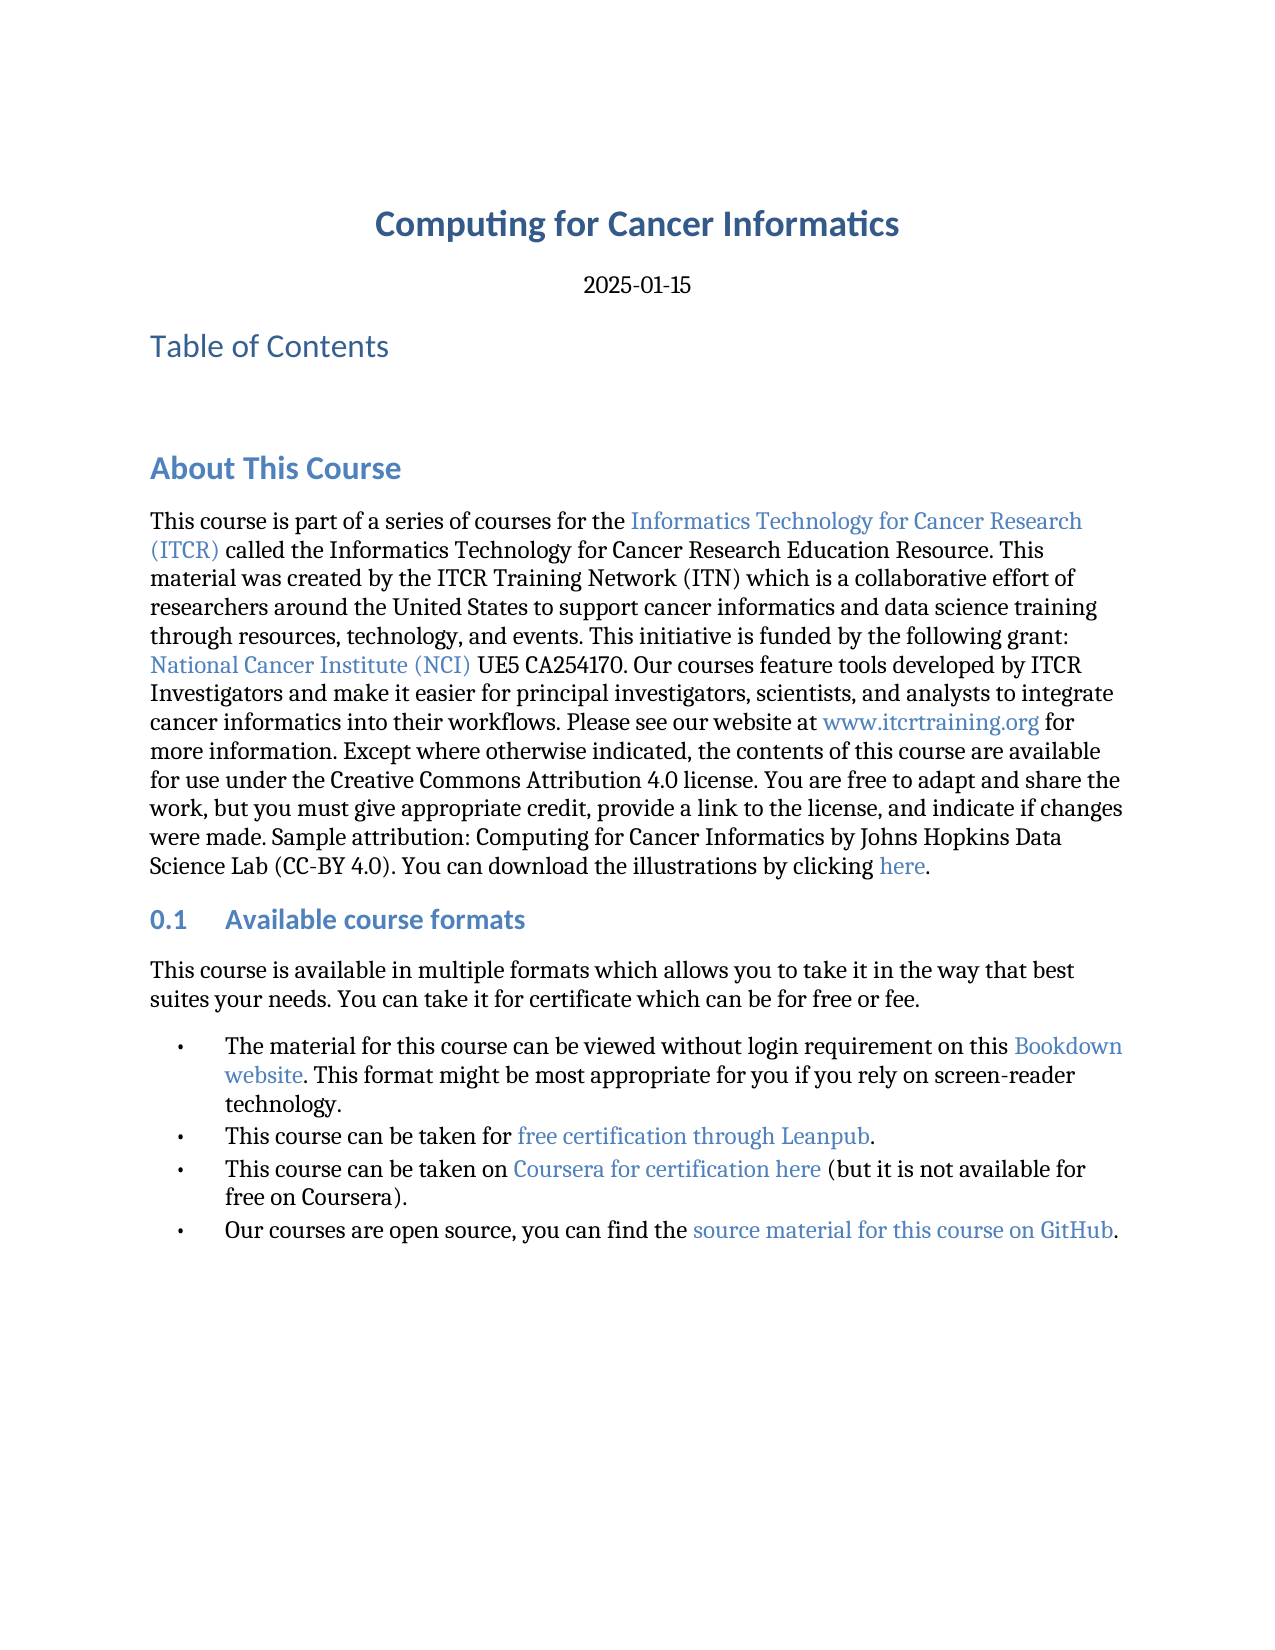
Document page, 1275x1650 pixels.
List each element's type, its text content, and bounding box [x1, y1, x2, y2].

list Our courses are open source, you can find the source material for this course on GitHub. [175, 1216, 1125, 1244]
text This course is available in multiple formats which allows you to take it in the way that best suites your needs. You can take it for certificate which can be for free or fee. [150, 956, 1125, 1013]
text 2025-01-15 [150, 271, 1125, 299]
list This course can be taken for free certification through Leanpub. [175, 1122, 1125, 1151]
subtitle About This Course [150, 447, 1125, 488]
list This course can be taken on Coursera for certification here (but it is not available for free on Coursera). [175, 1154, 1125, 1212]
subtitle 0.1 Available course formats [150, 901, 1125, 937]
text This course is part of a series of courses for the Informatics Technology for Cancer Research (ITCR) called the Informatics Technology for Cancer Research Education Resource. This material was created by the ITCR Training Network (ITN) which is a collaborative effort of researchers around the United States to support cancer informatics and data science training through resources, technology, and events. This initiative is funded by the following grant: National Cancer Institute (NCI) UE5 CA254170. Our courses feature tools developed by ITCR Investigators and make it easier for principal investigators, scientists, and analysts to integrate cancer informatics into their workflows. Please see our website at www.itcrtraining.org for more information. Except where otherwise indicated, the contents of this course are available for use under the Creative Commons Attribution 4.0 license. You are free to adapt and share the work, but you must give appropriate credit, provide a link to the license, and indicate if changes were made. Sample attribution: Computing for Cancer Informatics by Johns Hopkins Data Science Lab (CC-BY 4.0). You can download the illustrations by clicking here. [150, 507, 1125, 881]
list The material for this course can be viewed without login requirement on this Bookdown website. This format might be most appropriate for you if you rely on screen-reader technology. [175, 1032, 1125, 1118]
title Computing for Cancer Informatics [150, 200, 1125, 246]
